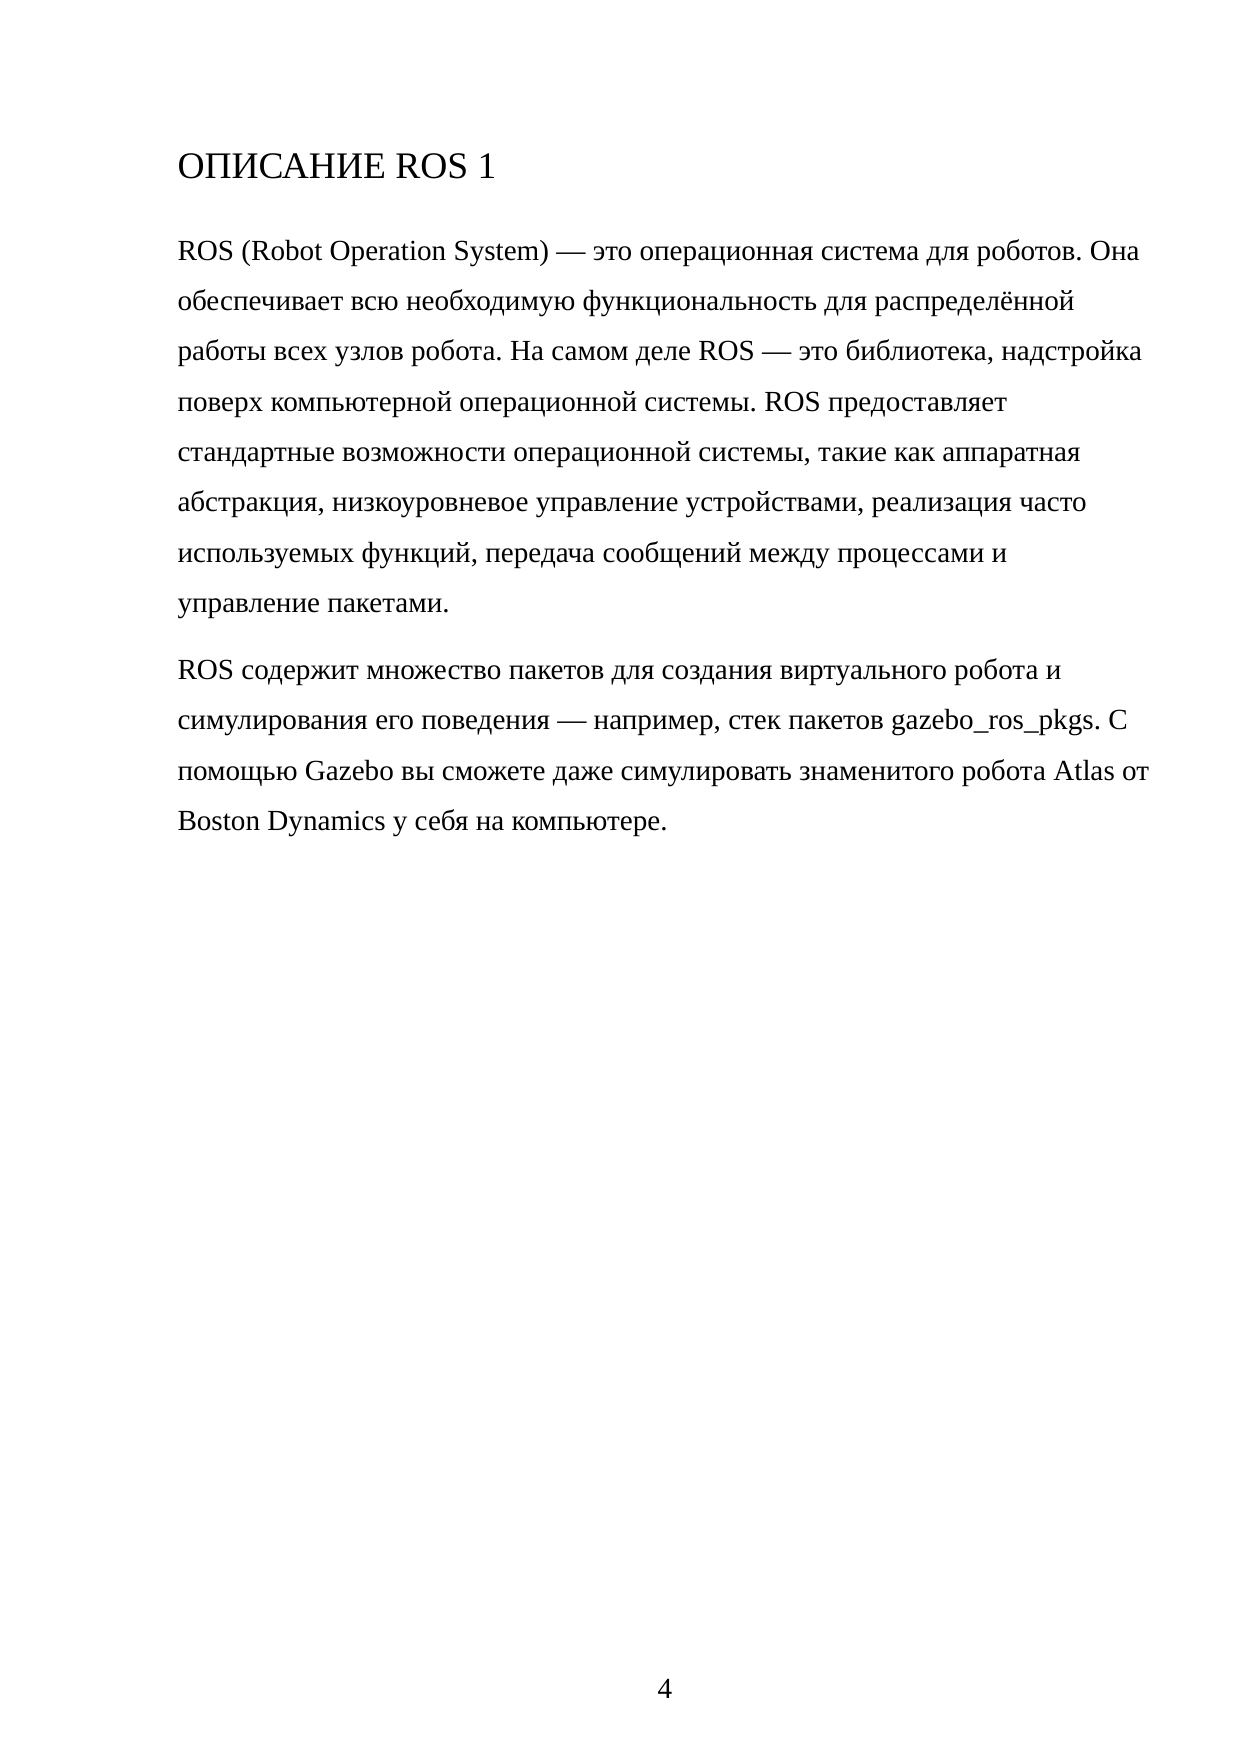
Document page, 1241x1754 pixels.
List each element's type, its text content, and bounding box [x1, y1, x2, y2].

subtitle Описание ROS 1 [177, 143, 1152, 186]
text ROS содержит множество пакетов для создания виртуального робота и симулирования его поведения — например, стек пакетов gazebo_ros_pkgs. C помощью Gazebo вы сможете даже симулировать знаменитого робота Atlas от Boston Dynamics у себя на компьютере. [177, 652, 1152, 836]
text ROS (Robot Operation System) — это операционная система для роботов. Она обеспечивает всю необходимую функциональность для распределённой работы всех узлов робота. На самом деле ROS — это библиотека, надстройка поверх компьютерной операционной системы. ROS предоставляет стандартные возможности операционной системы, такие как аппаратная абстракция, низкоуровневое управление устройствами, реализация часто используемых функций, передача сообщений между процессами и управление пакетами. [177, 233, 1152, 618]
